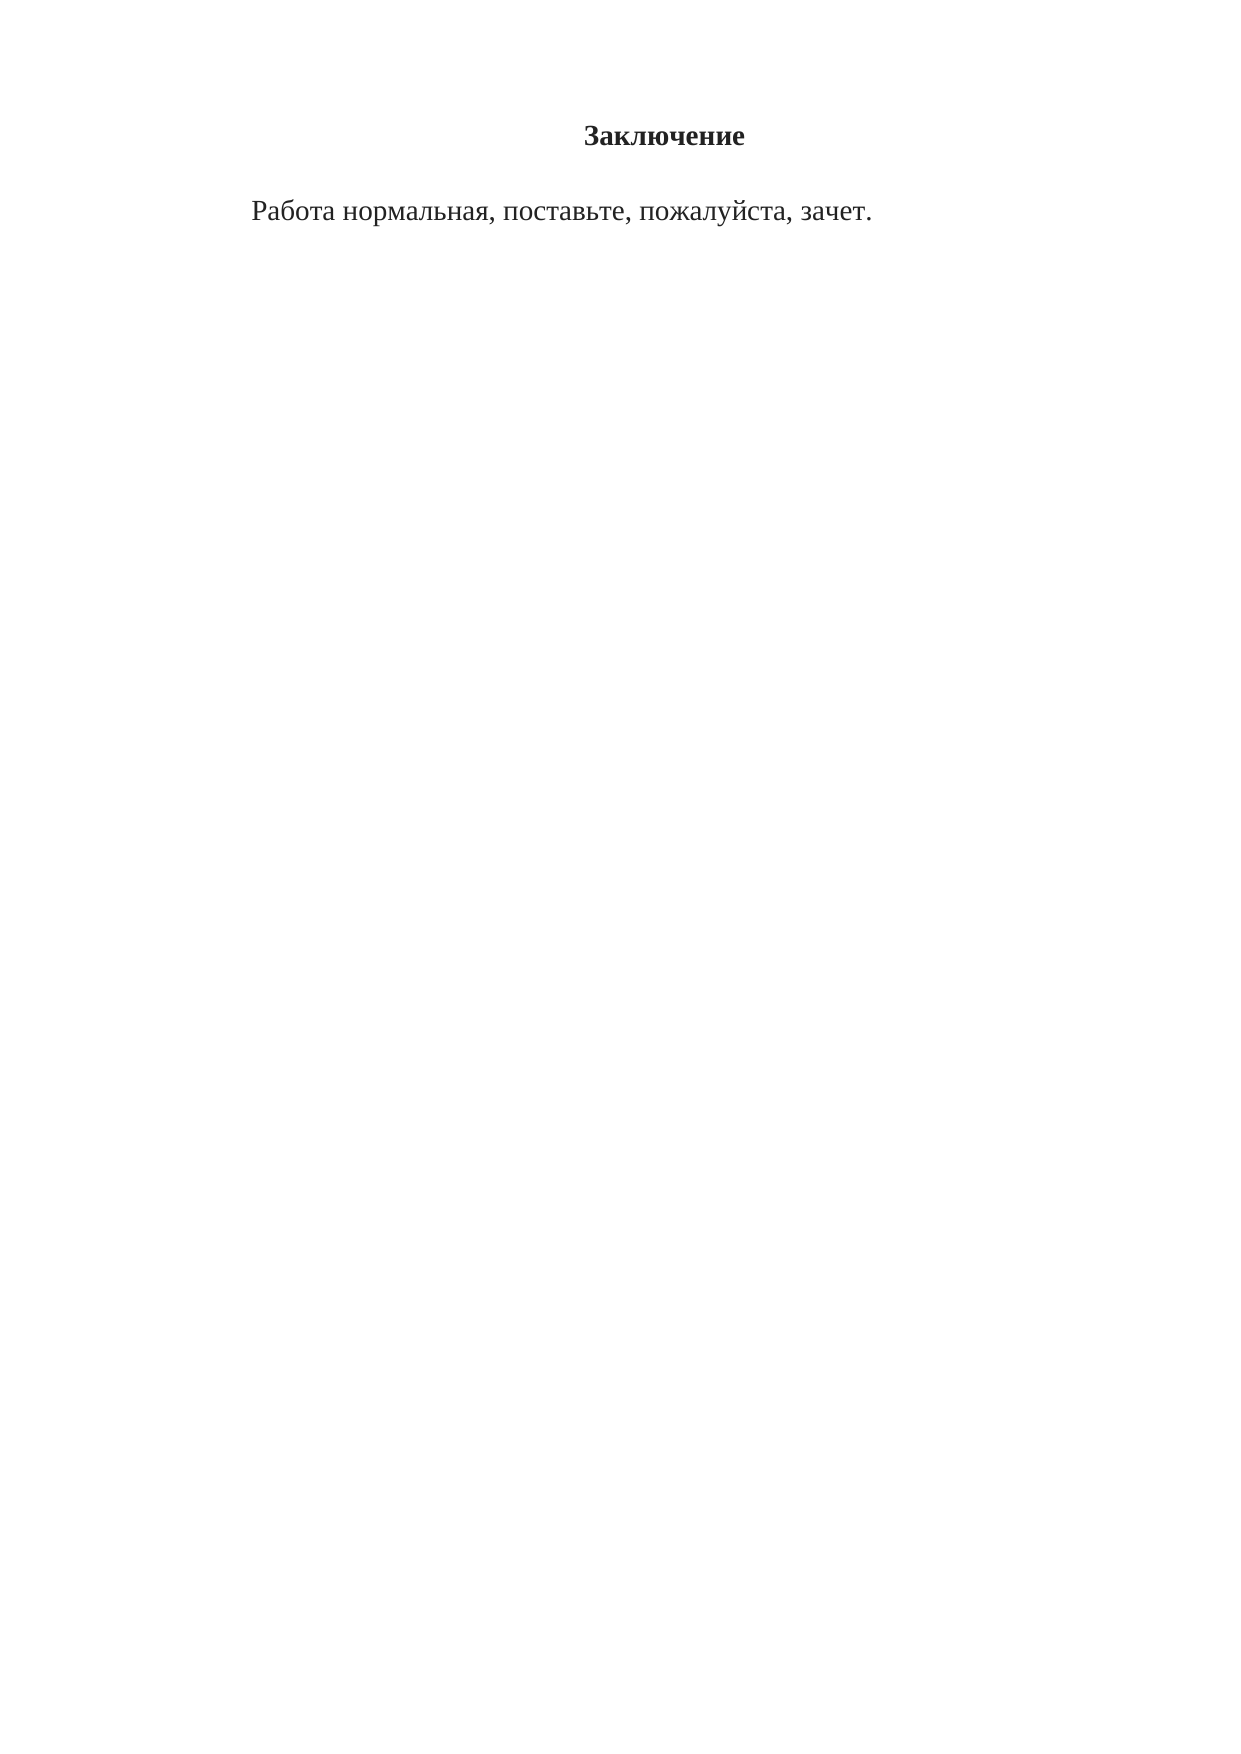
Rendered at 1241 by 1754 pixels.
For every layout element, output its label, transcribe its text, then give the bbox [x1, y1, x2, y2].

text Работа нормальная, поставьте, пожалуйста, зачет. [177, 193, 1152, 227]
subtitle Заключение [177, 118, 1152, 152]
